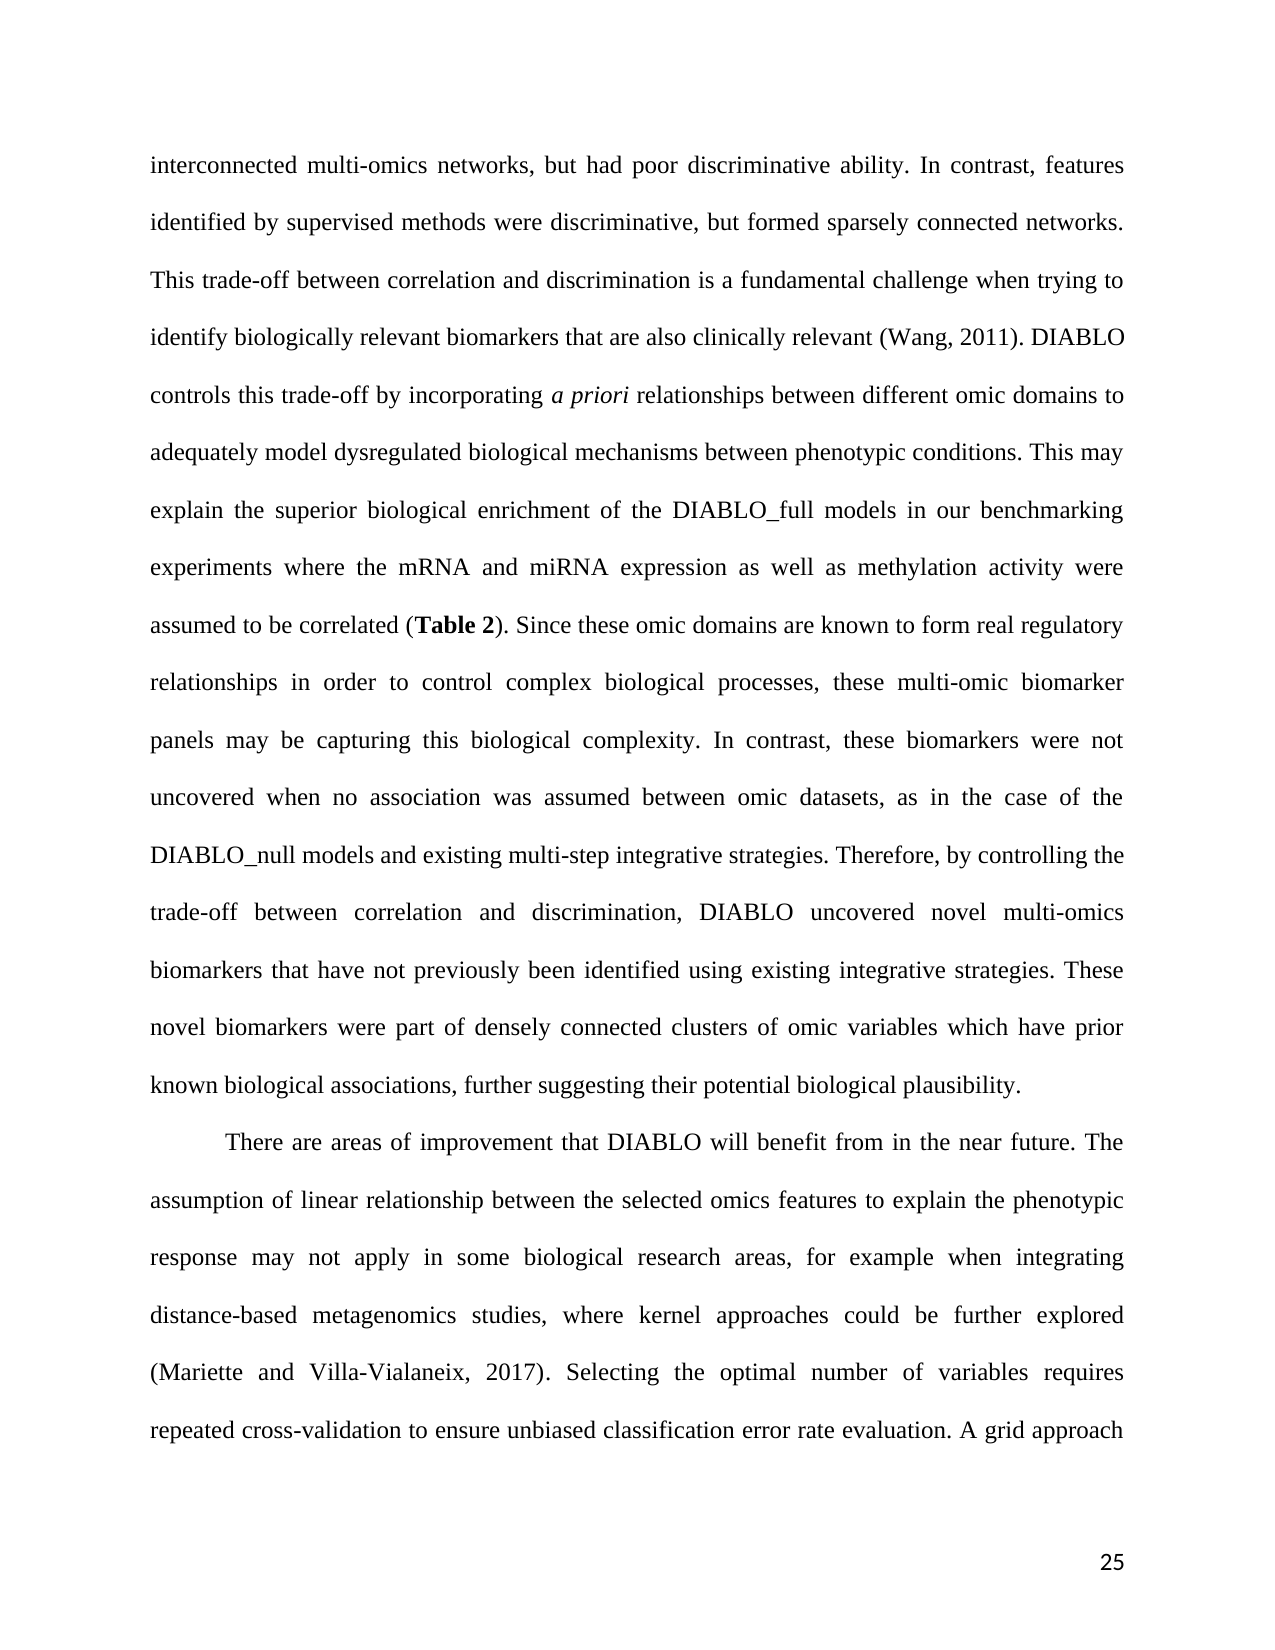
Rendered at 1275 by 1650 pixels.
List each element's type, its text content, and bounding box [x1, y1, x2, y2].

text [150, 1127, 1125, 1444]
